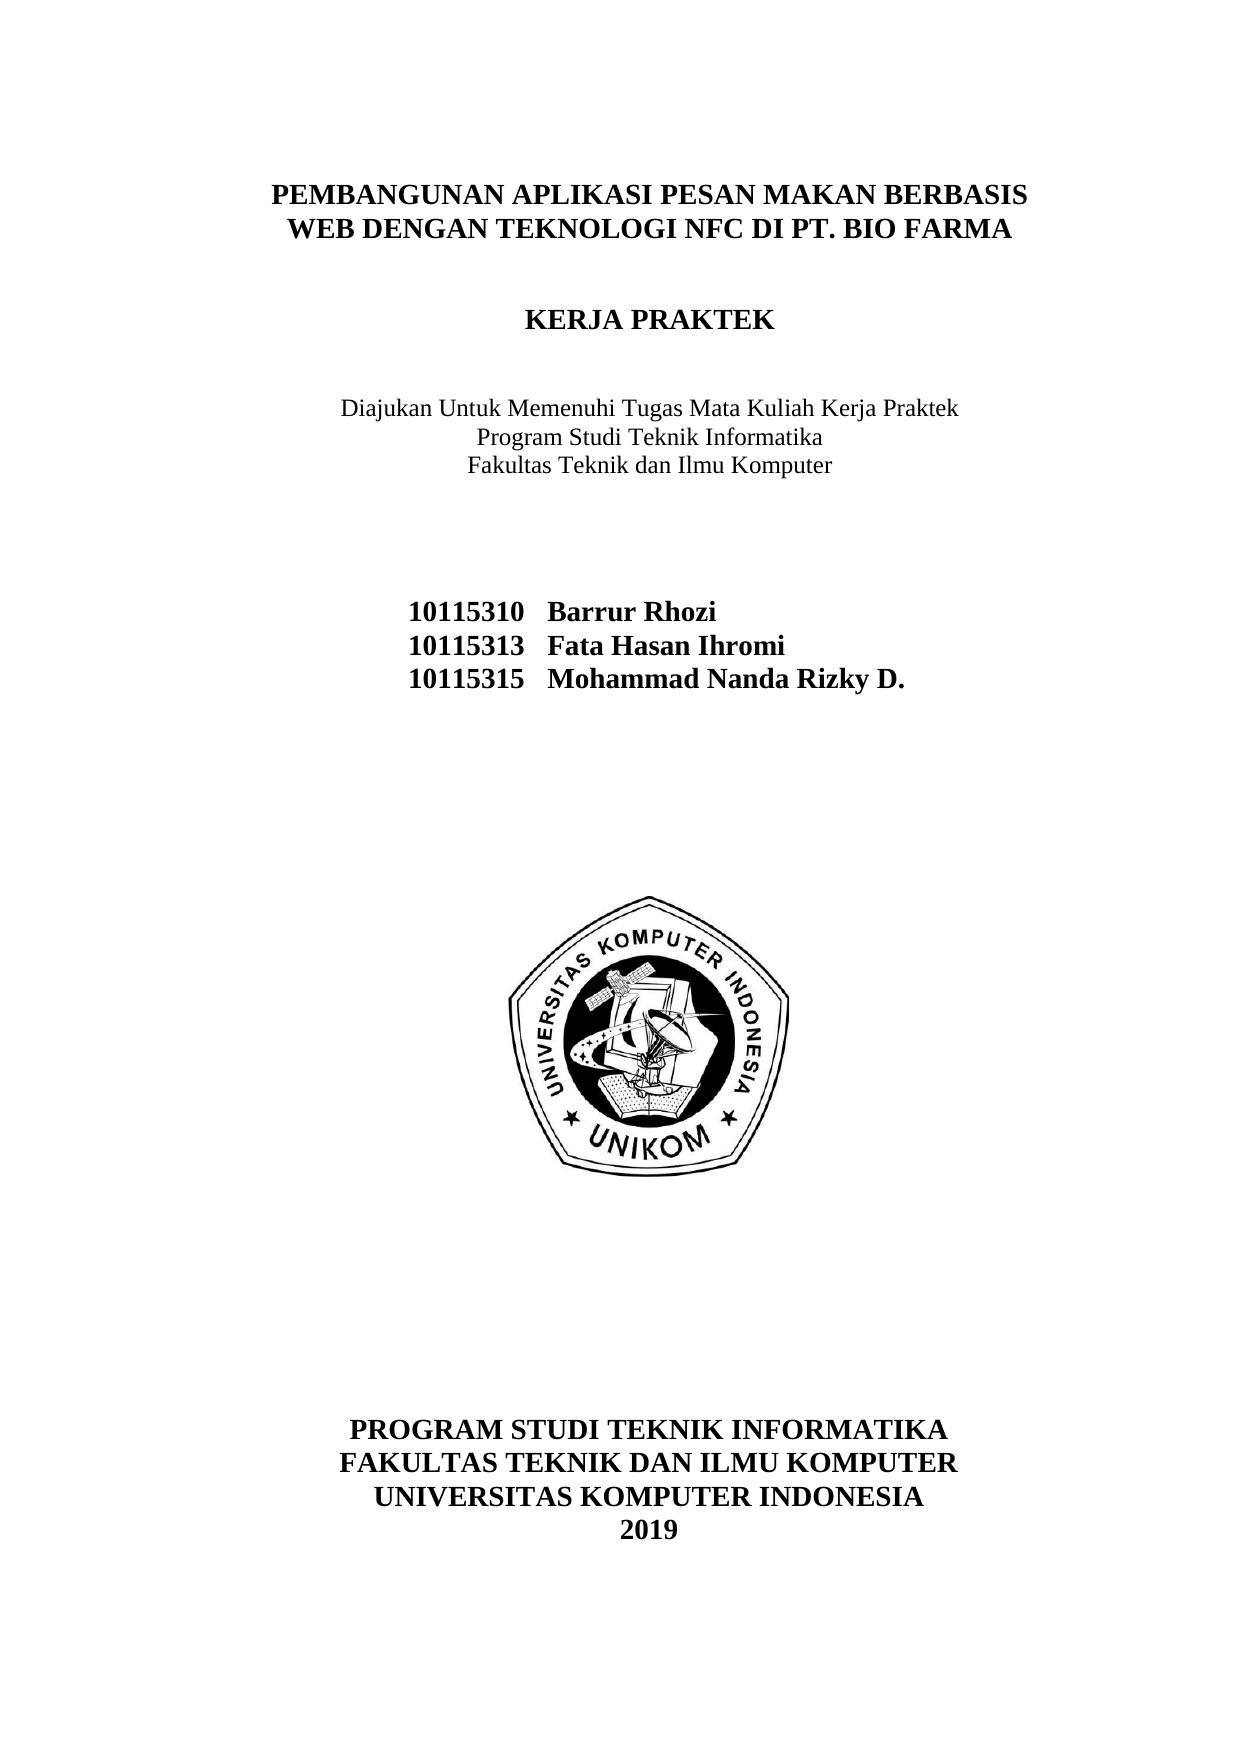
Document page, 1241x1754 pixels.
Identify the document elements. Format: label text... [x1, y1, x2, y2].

text FAKULTAS TEKNIK DAN ILMU KOMPUTER [236, 1445, 1061, 1479]
table_cell 10115313 [283, 628, 536, 661]
picture [508, 896, 790, 1177]
table_cell Fata Hasan Ihromi [536, 628, 1017, 661]
table_cell 10115315 [283, 661, 536, 695]
text PROGRAM STUDI TEKNIK INFORMATIKA [236, 1412, 1061, 1445]
text KERJA PRAKTEK [236, 302, 1063, 335]
text 2019 [236, 1512, 1061, 1546]
table_cell Mohammad Nanda Rizky D. [536, 661, 1017, 695]
text UNIVERSITAS KOMPUTER INDONESIA [236, 1479, 1061, 1512]
table_header Barrur Rhozi [536, 594, 1017, 628]
table_header 10115310 [283, 594, 536, 628]
text PEMBANGUNAN APLIKASI PESAN MAKAN BERBASIS WEB DENGAN TEKNOLOGI NFC DI PT. BIO FARMA [236, 177, 1063, 244]
text Diajukan Untuk Memenuhi Tugas Mata Kuliah Kerja Praktek Program Studi Teknik Informatika Fakultas Teknik dan Ilmu Komputer [236, 393, 1063, 479]
